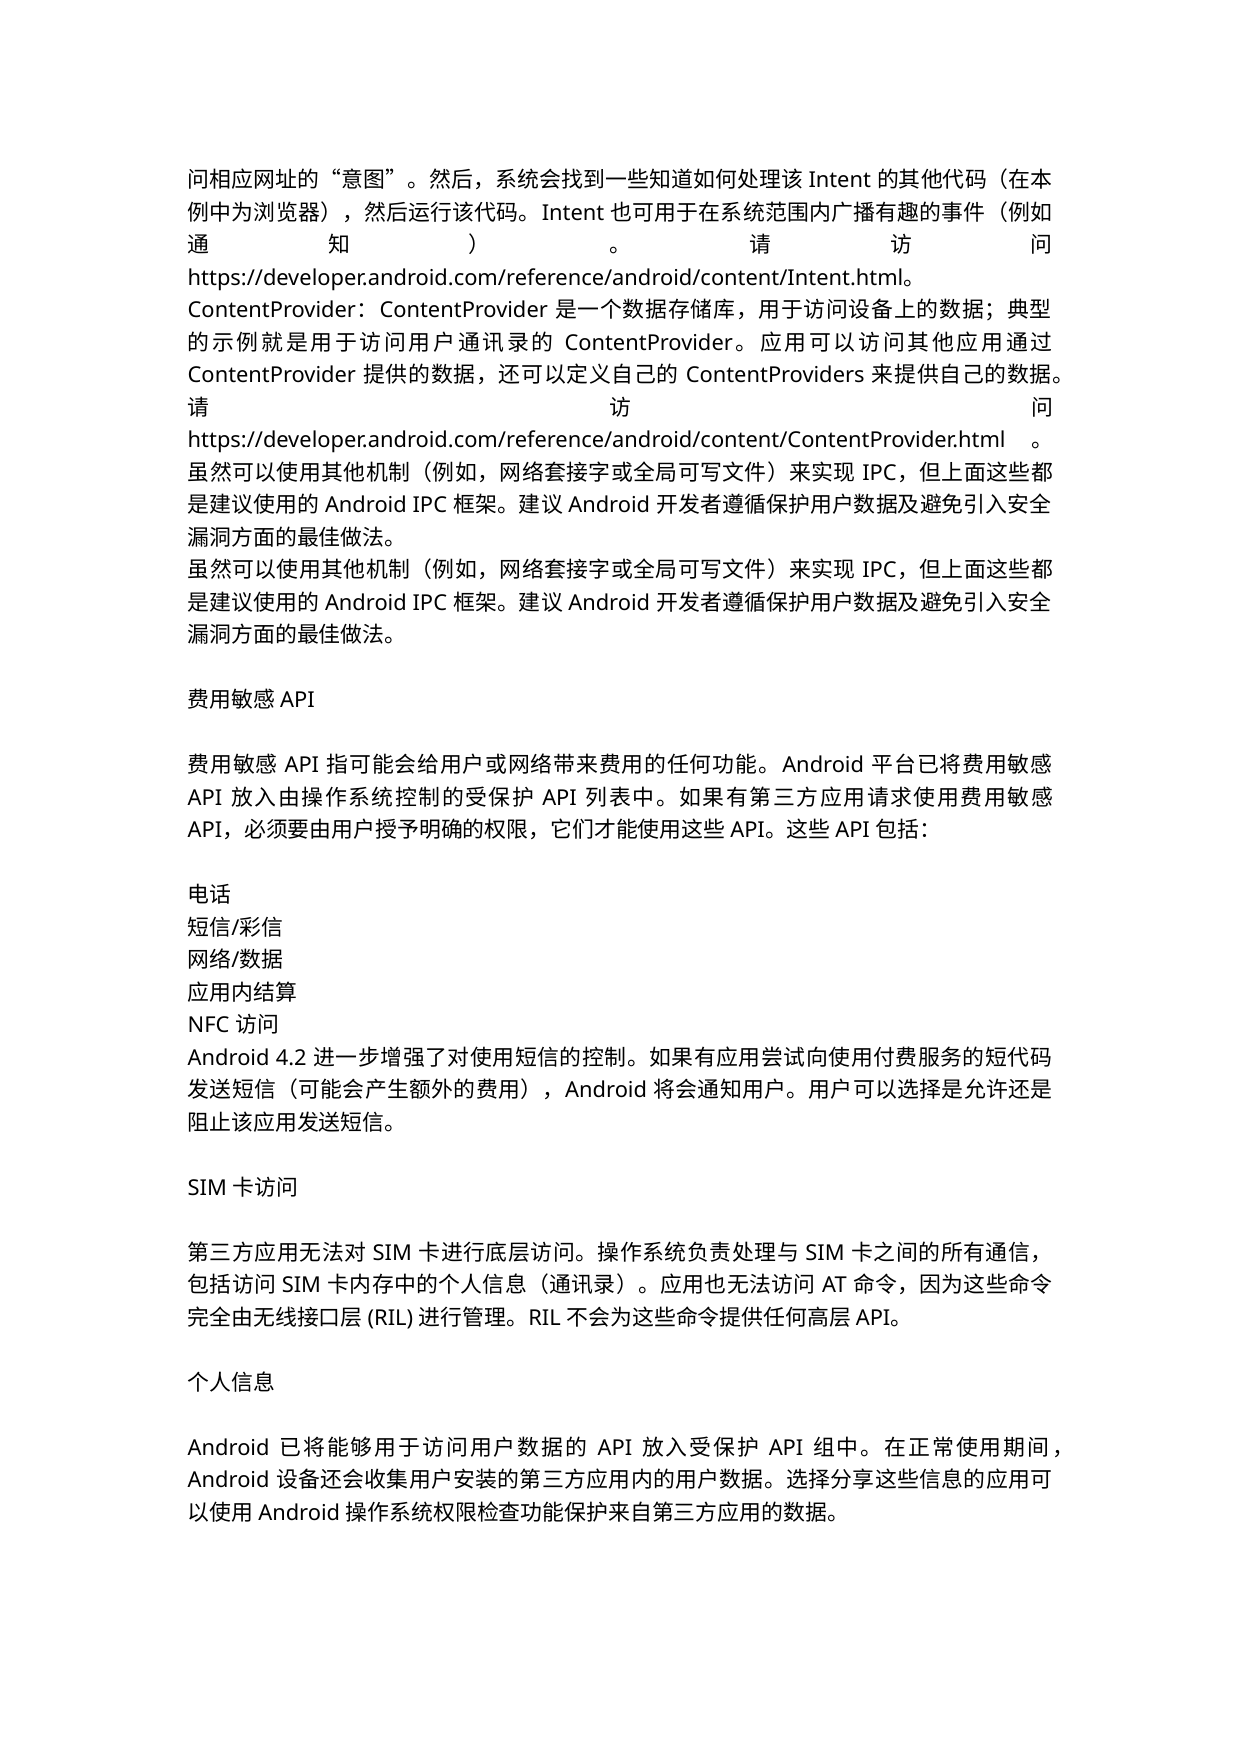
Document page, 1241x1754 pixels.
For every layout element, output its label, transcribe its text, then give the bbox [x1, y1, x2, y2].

list Android 已将能够用于访问用户数据的 API 放入受保护 API 组中。在正常使用期间，Android 设备还会收集用户安装的第三方应用内的用户数据。选择分享这些信息的应用可以使用 Android 操作系统权限检查功能保护来自第三方应用的数据。 [187, 1429, 1053, 1527]
list 网络/数据 [187, 942, 1053, 974]
list NFC 访问 [187, 1007, 1053, 1039]
list Android 4.2 进一步增强了对使用短信的控制。如果有应用尝试向使用付费服务的短代码发送短信（可能会产生额外的费用），Android 将会通知用户。用户可以选择是允许还是阻止该应用发送短信。 [187, 1039, 1053, 1137]
list 电话 [187, 877, 1053, 909]
list 费用敏感 API [187, 682, 1053, 714]
list 个人信息 [187, 1364, 1053, 1397]
list ContentProvider：ContentProvider 是一个数据存储库，用于访问设备上的数据；典型的示例就是用于访问用户通讯录的 ContentProvider。应用可以访问其他应用通过 ContentProvider 提供的数据，还可以定义自己的 ContentProviders 来提供自己的数据。请访问 https://developer.android.com/reference/android/content/ContentProvider.html。 虽然可以使用其他机制（例如，网络套接字或全局可写文件）来实现 IPC，但上面这些都是建议使用的 Android IPC 框架。建议 Android 开发者遵循保护用户数据及避免引入安全漏洞方面的最佳做法。 [187, 292, 1053, 552]
list 虽然可以使用其他机制（例如，网络套接字或全局可写文件）来实现 IPC，但上面这些都是建议使用的 Android IPC 框架。建议 Android 开发者遵循保护用户数据及避免引入安全漏洞方面的最佳做法。 [187, 552, 1053, 649]
list 应用内结算 [187, 974, 1053, 1007]
list 第三方应用无法对 SIM 卡进行底层访问。操作系统负责处理与 SIM 卡之间的所有通信，包括访问 SIM 卡内存中的个人信息（通讯录）。应用也无法访问 AT 命令，因为这些命令完全由无线接口层 (RIL) 进行管理。RIL 不会为这些命令提供任何高层 API。 [187, 1234, 1053, 1332]
list 费用敏感 API 指可能会给用户或网络带来费用的任何功能。Android 平台已将费用敏感 API 放入由操作系统控制的受保护 API 列表中。如果有第三方应用请求使用费用敏感 API，必须要由用户授予明确的权限，它们才能使用这些 API。这些 API 包括： [187, 747, 1053, 844]
list SIM 卡访问 [187, 1169, 1053, 1202]
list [187, 162, 1053, 292]
list 短信/彩信 [187, 909, 1053, 942]
